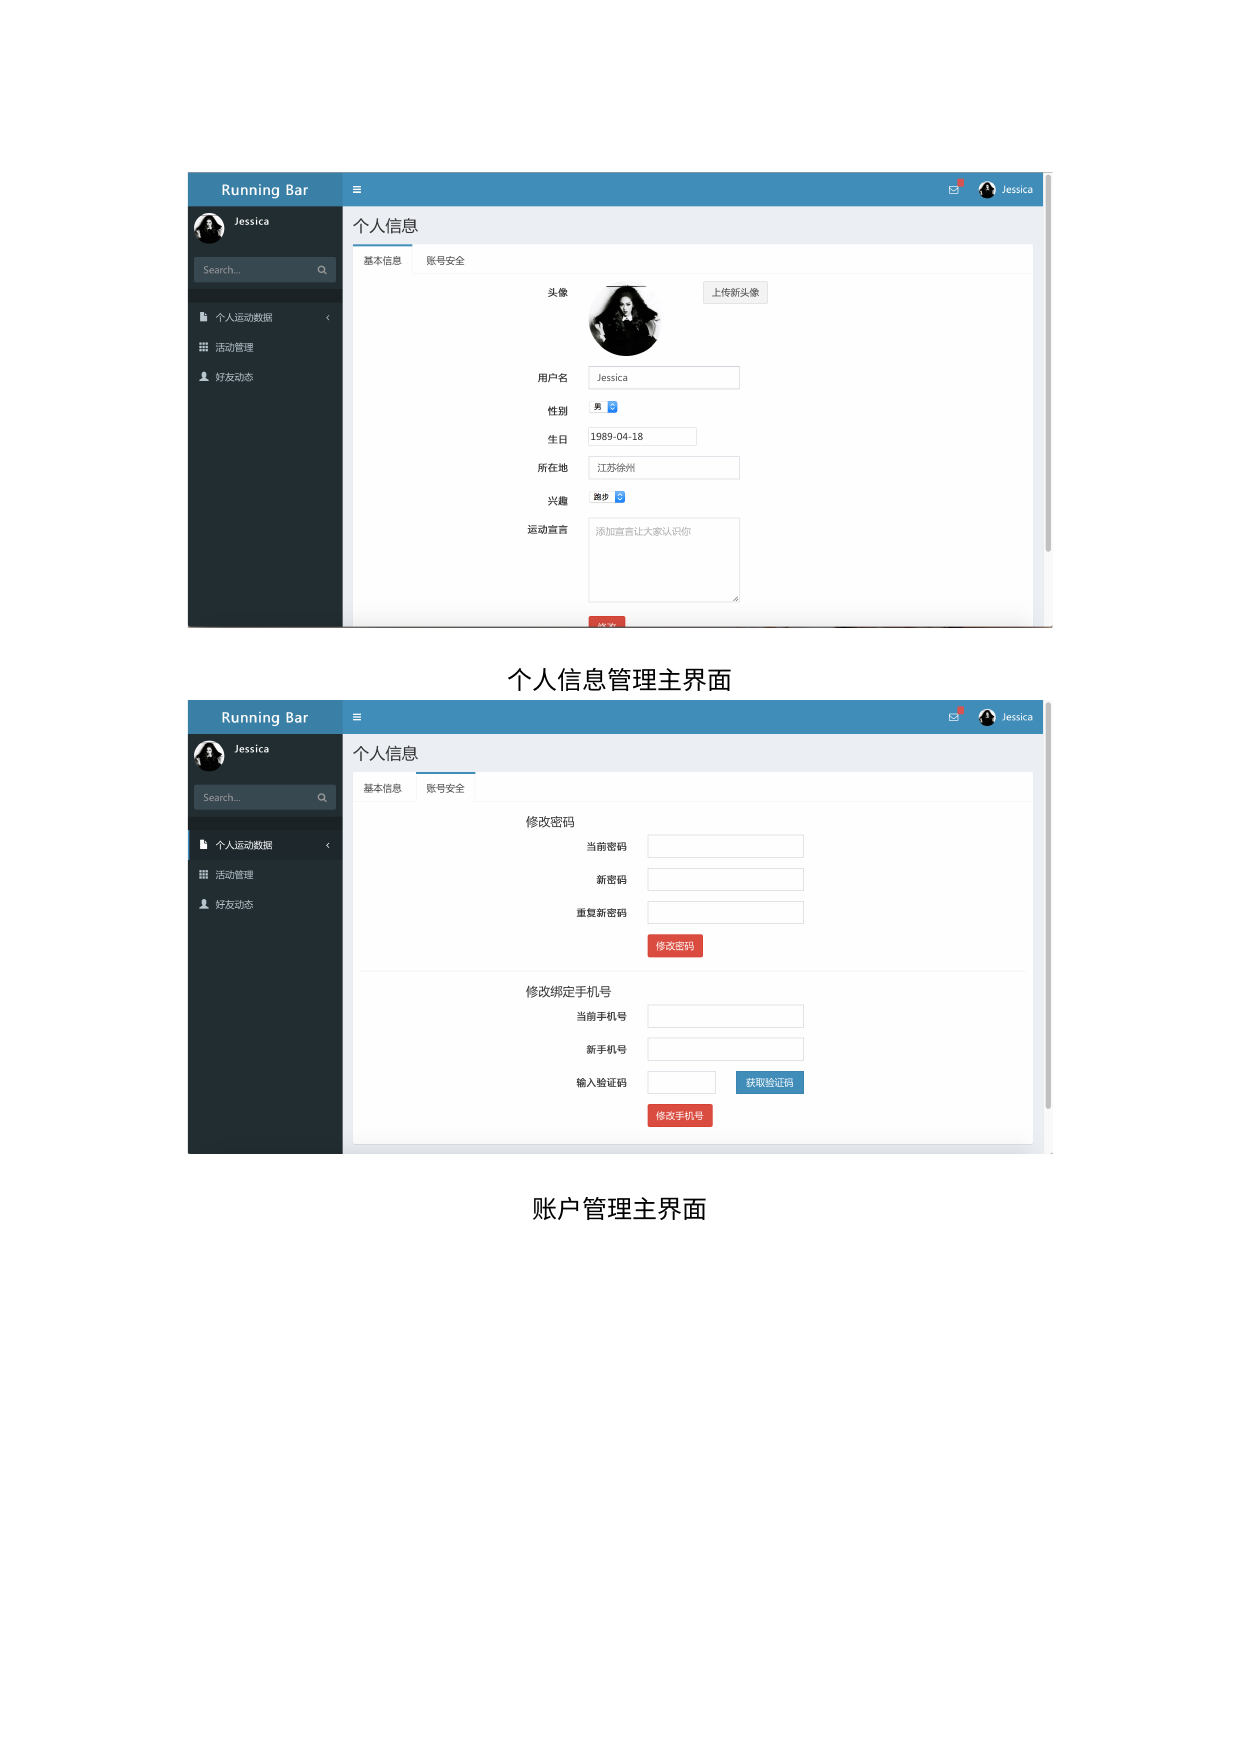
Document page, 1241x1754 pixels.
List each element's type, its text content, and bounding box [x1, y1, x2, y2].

picture [187, 172, 1053, 628]
picture [187, 700, 1053, 1154]
text 账户管理主界面 [187, 1185, 1053, 1229]
text 个人信息管理主界面 [187, 657, 1053, 700]
